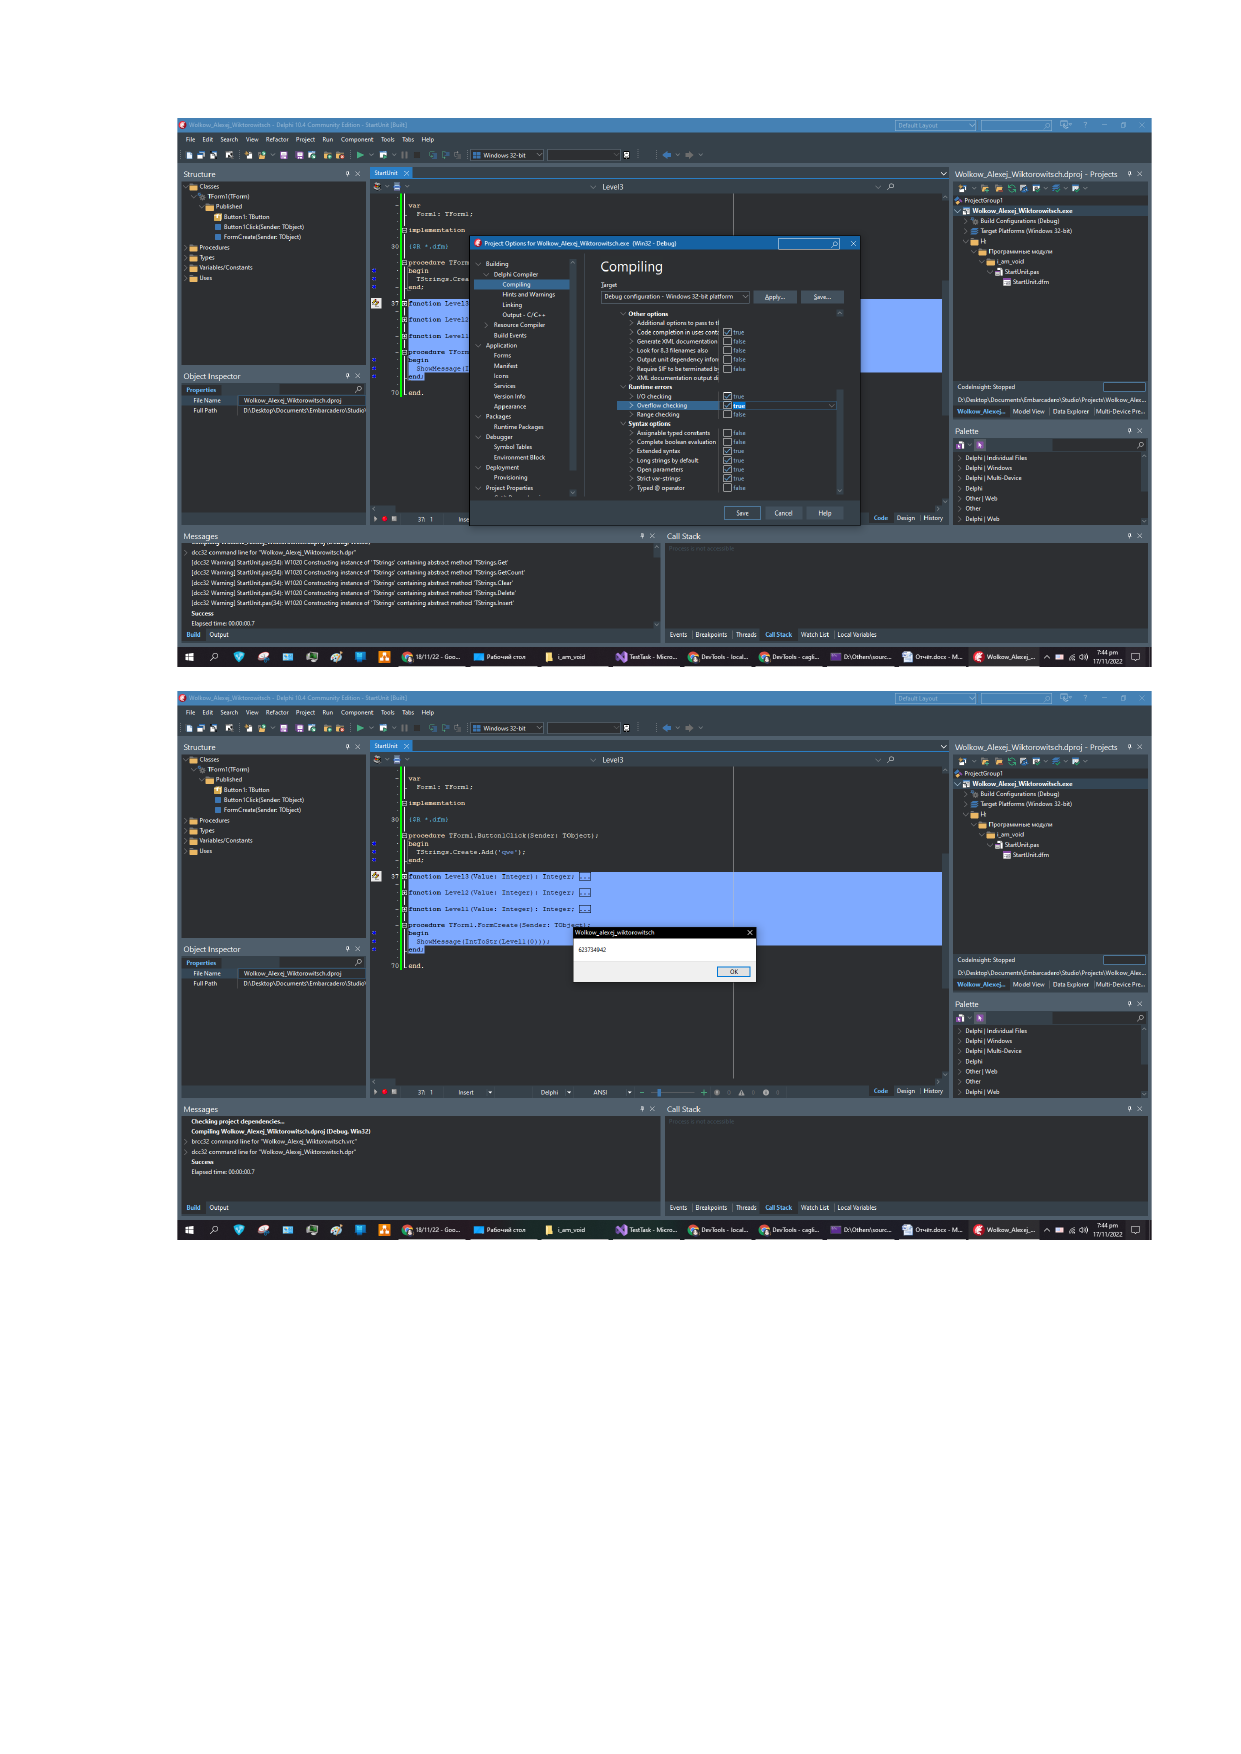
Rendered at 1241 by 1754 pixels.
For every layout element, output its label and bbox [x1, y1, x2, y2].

picture [177, 691, 1152, 1240]
picture [177, 118, 1152, 667]
